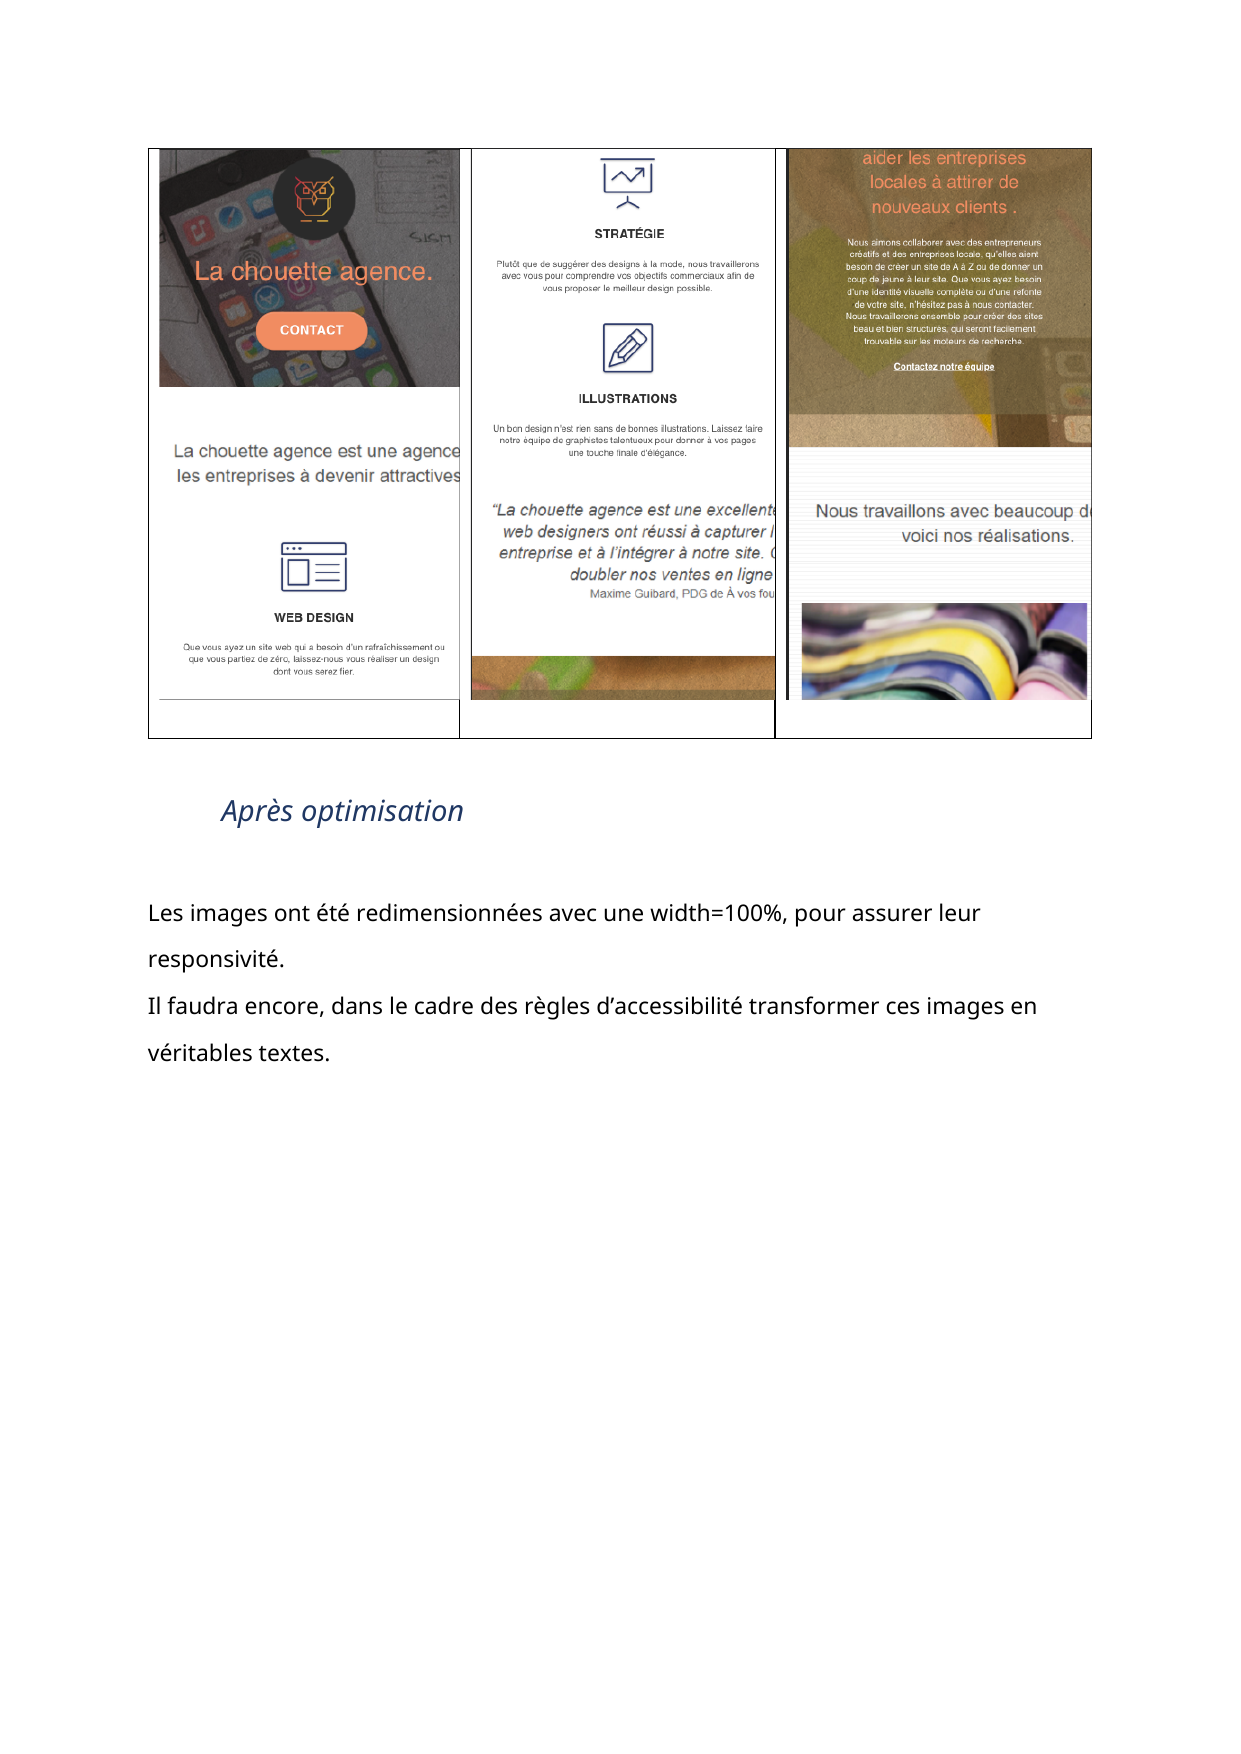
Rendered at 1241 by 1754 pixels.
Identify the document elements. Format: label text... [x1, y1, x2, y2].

subtitle Après optimisation [221, 790, 1093, 830]
table_header [149, 149, 459, 738]
picture [159, 148, 460, 700]
picture [786, 148, 1092, 700]
text Il faudra encore, dans le cadre des règles d’accessibilité transformer ces images en véritables textes. [148, 990, 1093, 1068]
text Les images ont été redimensionnées avec une width=100%, pour assurer leur responsivité. [148, 897, 1093, 975]
picture [470, 148, 775, 700]
table_header [776, 149, 1091, 738]
table_header [460, 149, 774, 738]
